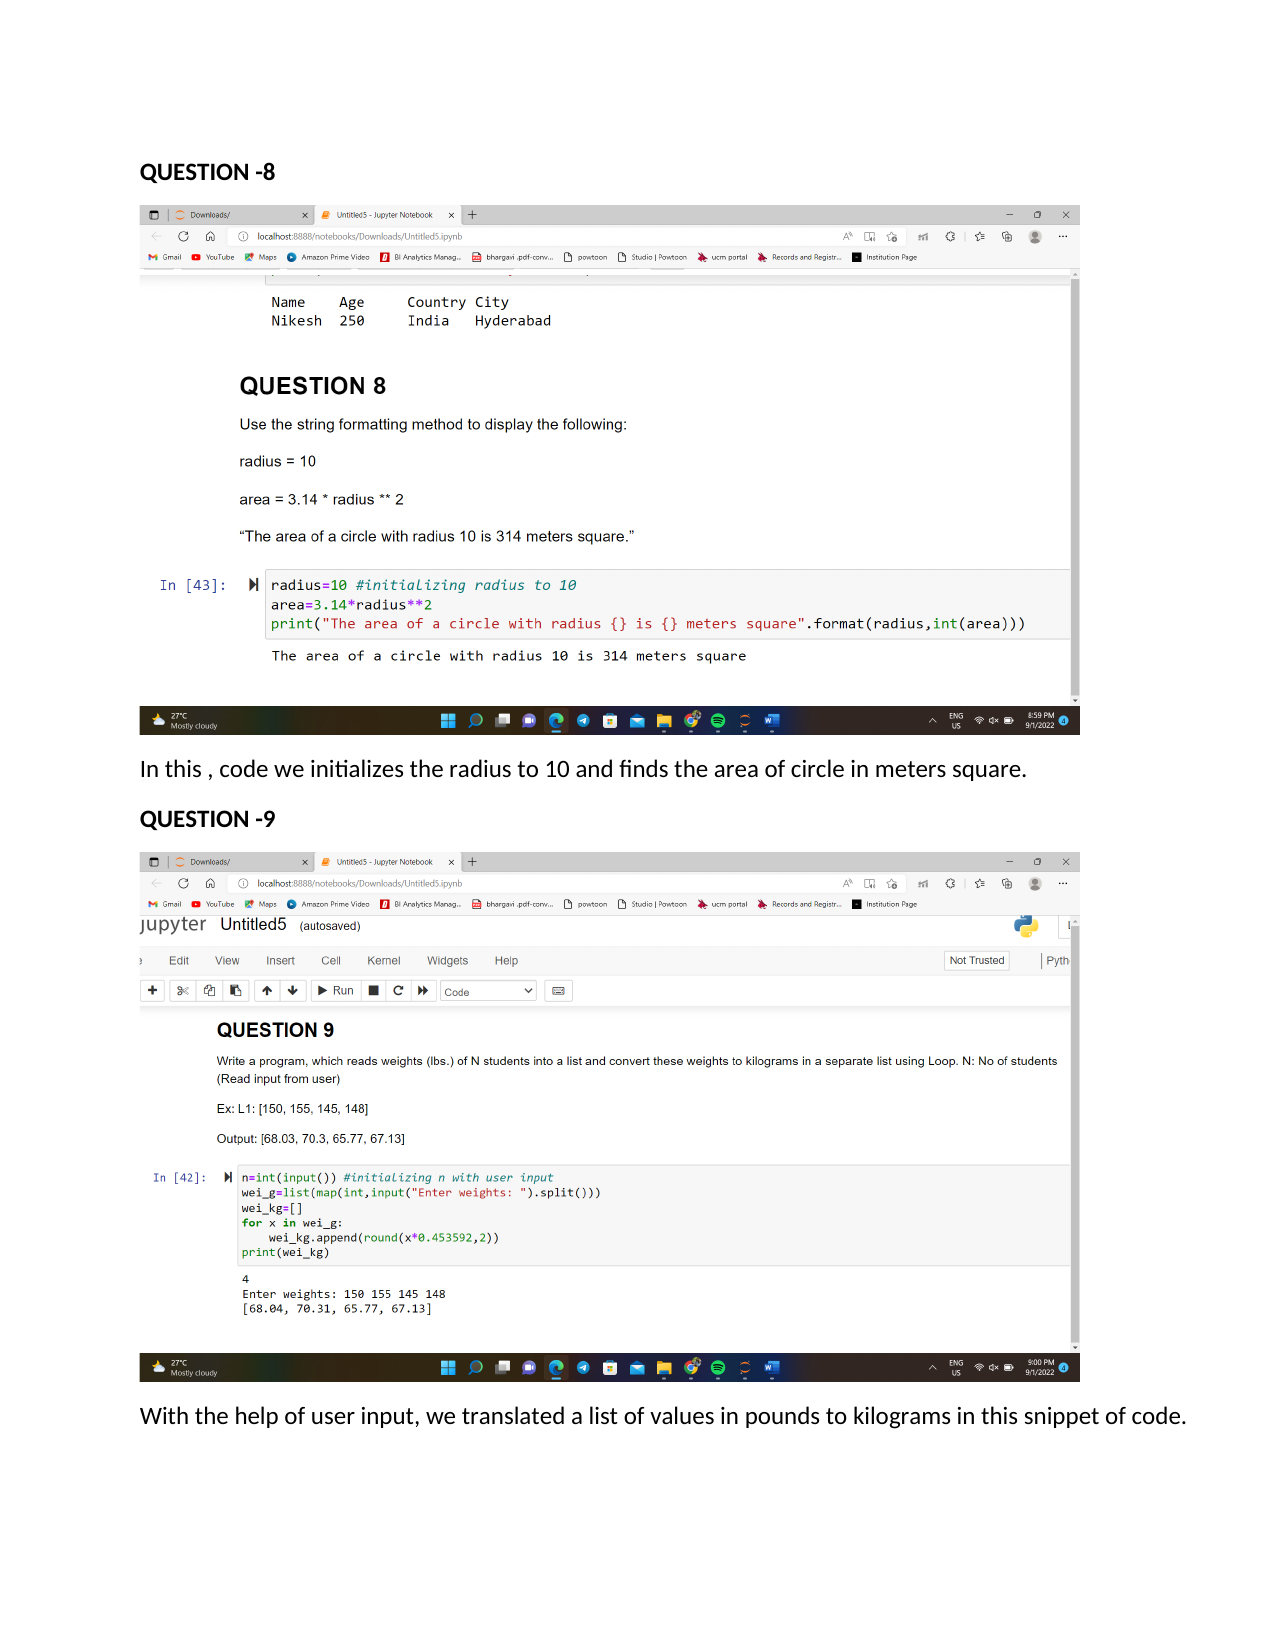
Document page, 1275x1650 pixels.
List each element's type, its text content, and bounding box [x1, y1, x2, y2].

picture [139, 205, 1080, 735]
text QUESTION -8 [139, 156, 1262, 187]
picture [139, 852, 1080, 1382]
text In this , code we initializes the radius to 10 and finds the area of circle in meters square. [139, 753, 1262, 784]
text QUESTION -9 [139, 803, 1262, 834]
text With the help of user input, we translated a list of values in pounds to kilograms in this snippet of code. [139, 1400, 1262, 1431]
